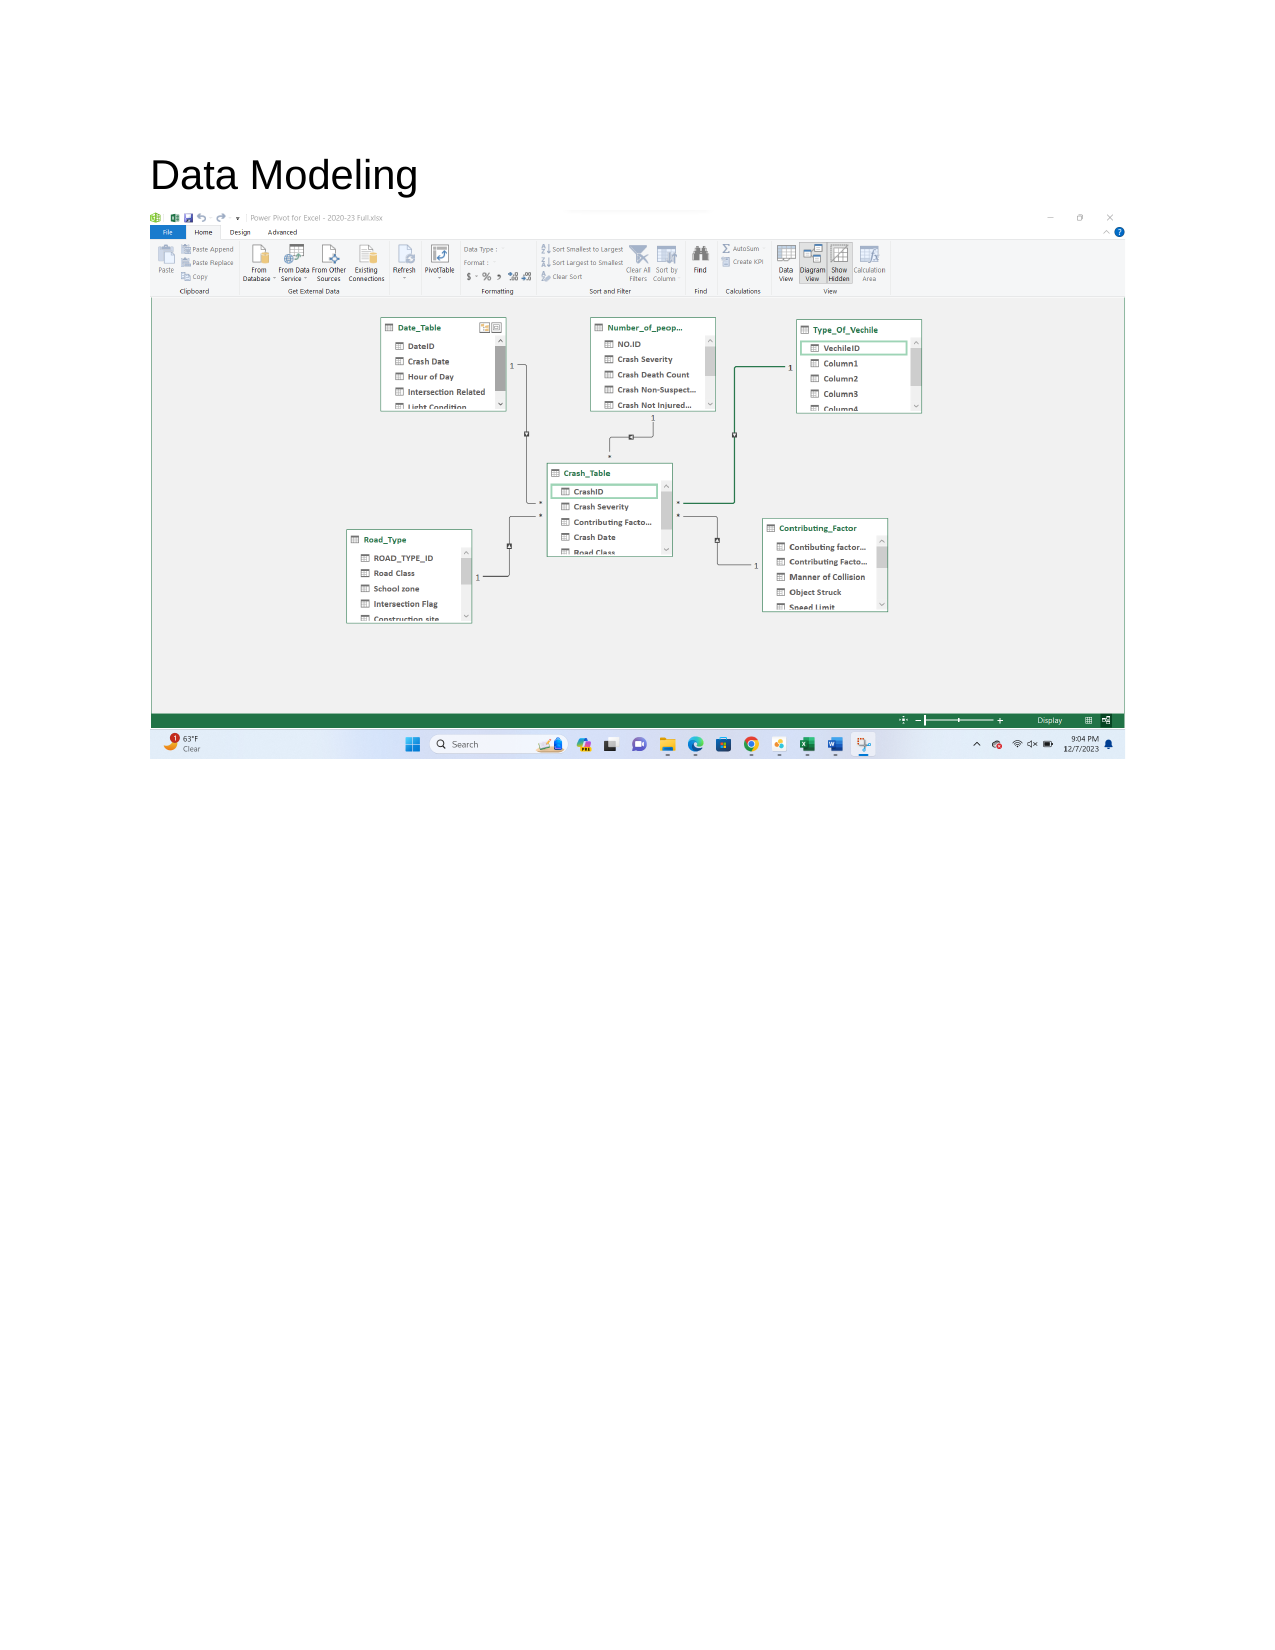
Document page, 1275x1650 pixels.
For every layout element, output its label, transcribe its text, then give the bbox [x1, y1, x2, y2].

subtitle Data Modeling [150, 150, 1125, 198]
picture [150, 210, 1125, 759]
